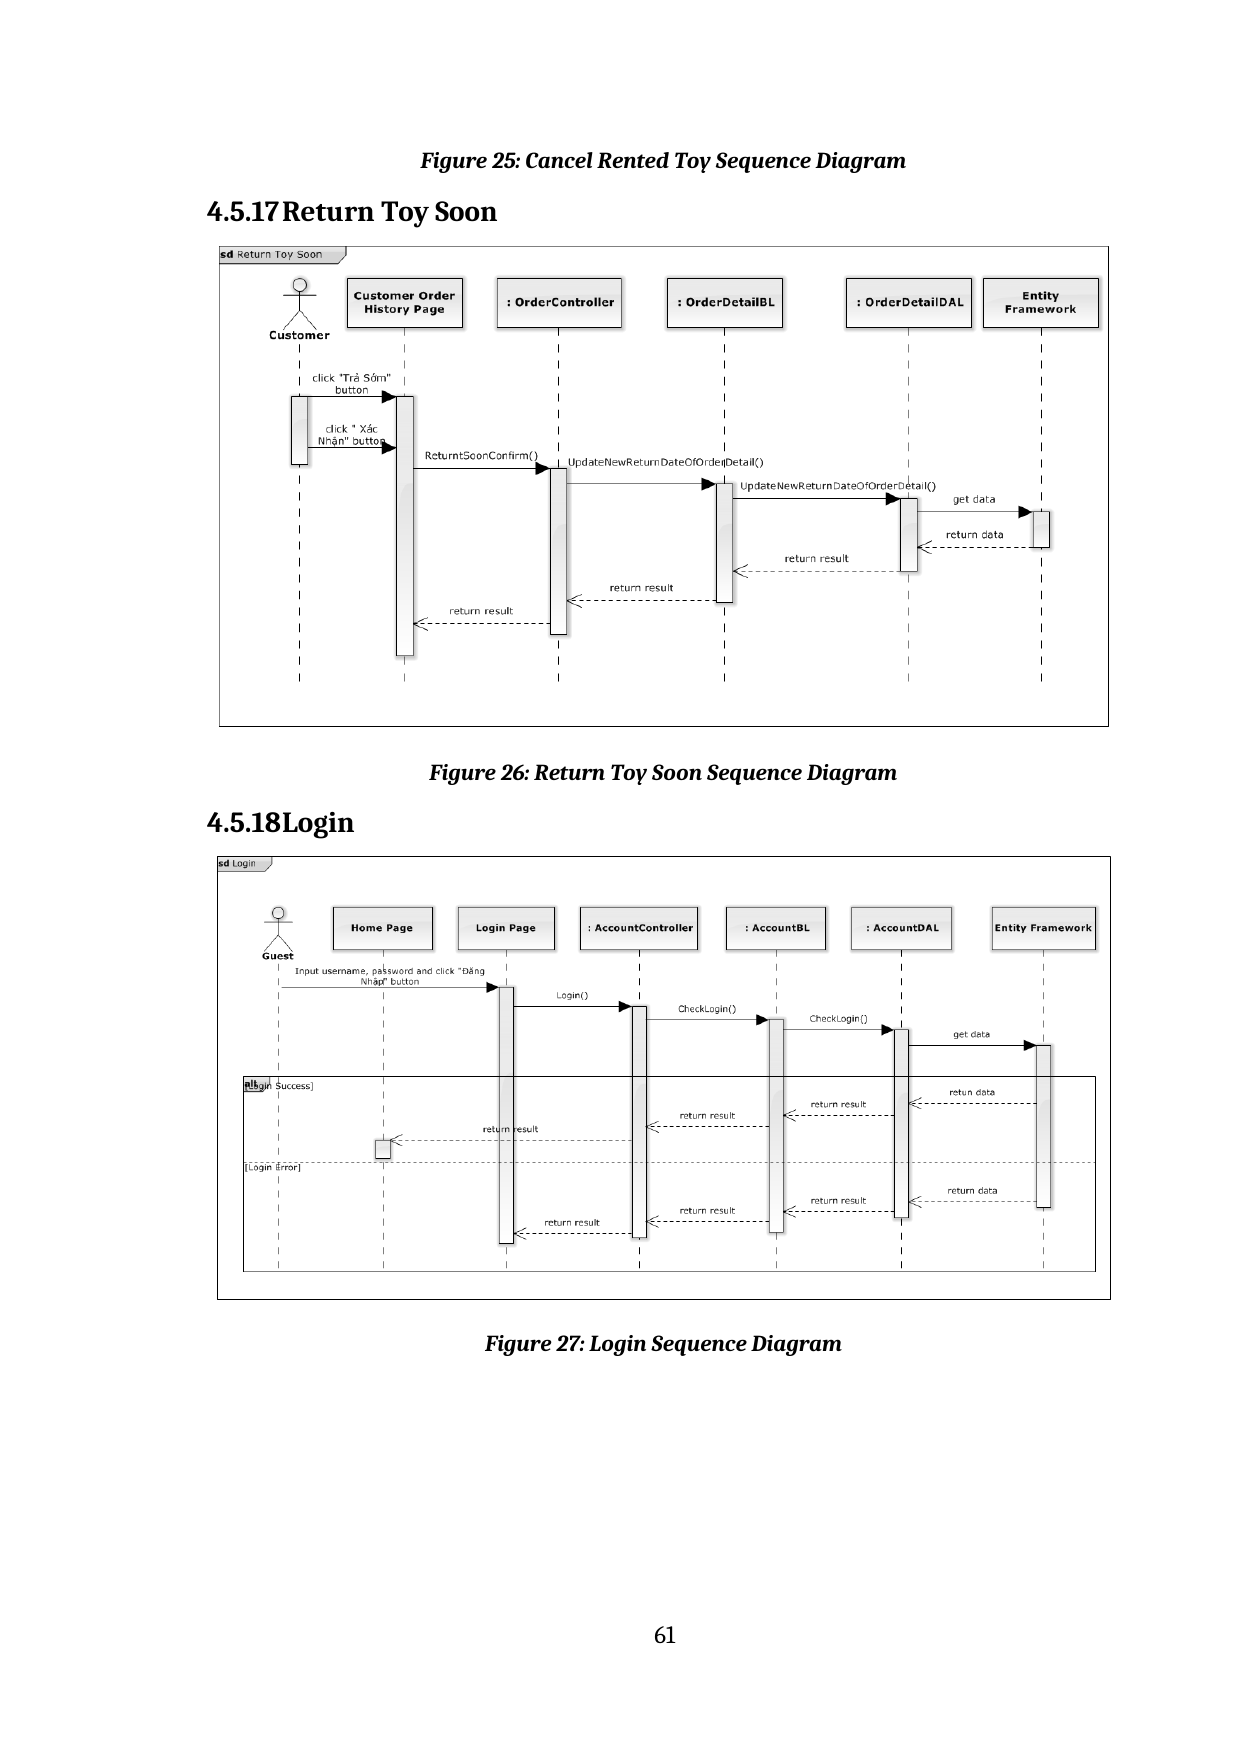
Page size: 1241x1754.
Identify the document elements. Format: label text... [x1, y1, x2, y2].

subtitle Return Toy Soon [207, 195, 1122, 228]
picture [206, 233, 1121, 739]
subtitle Login [207, 807, 1122, 840]
picture [206, 845, 1121, 1310]
